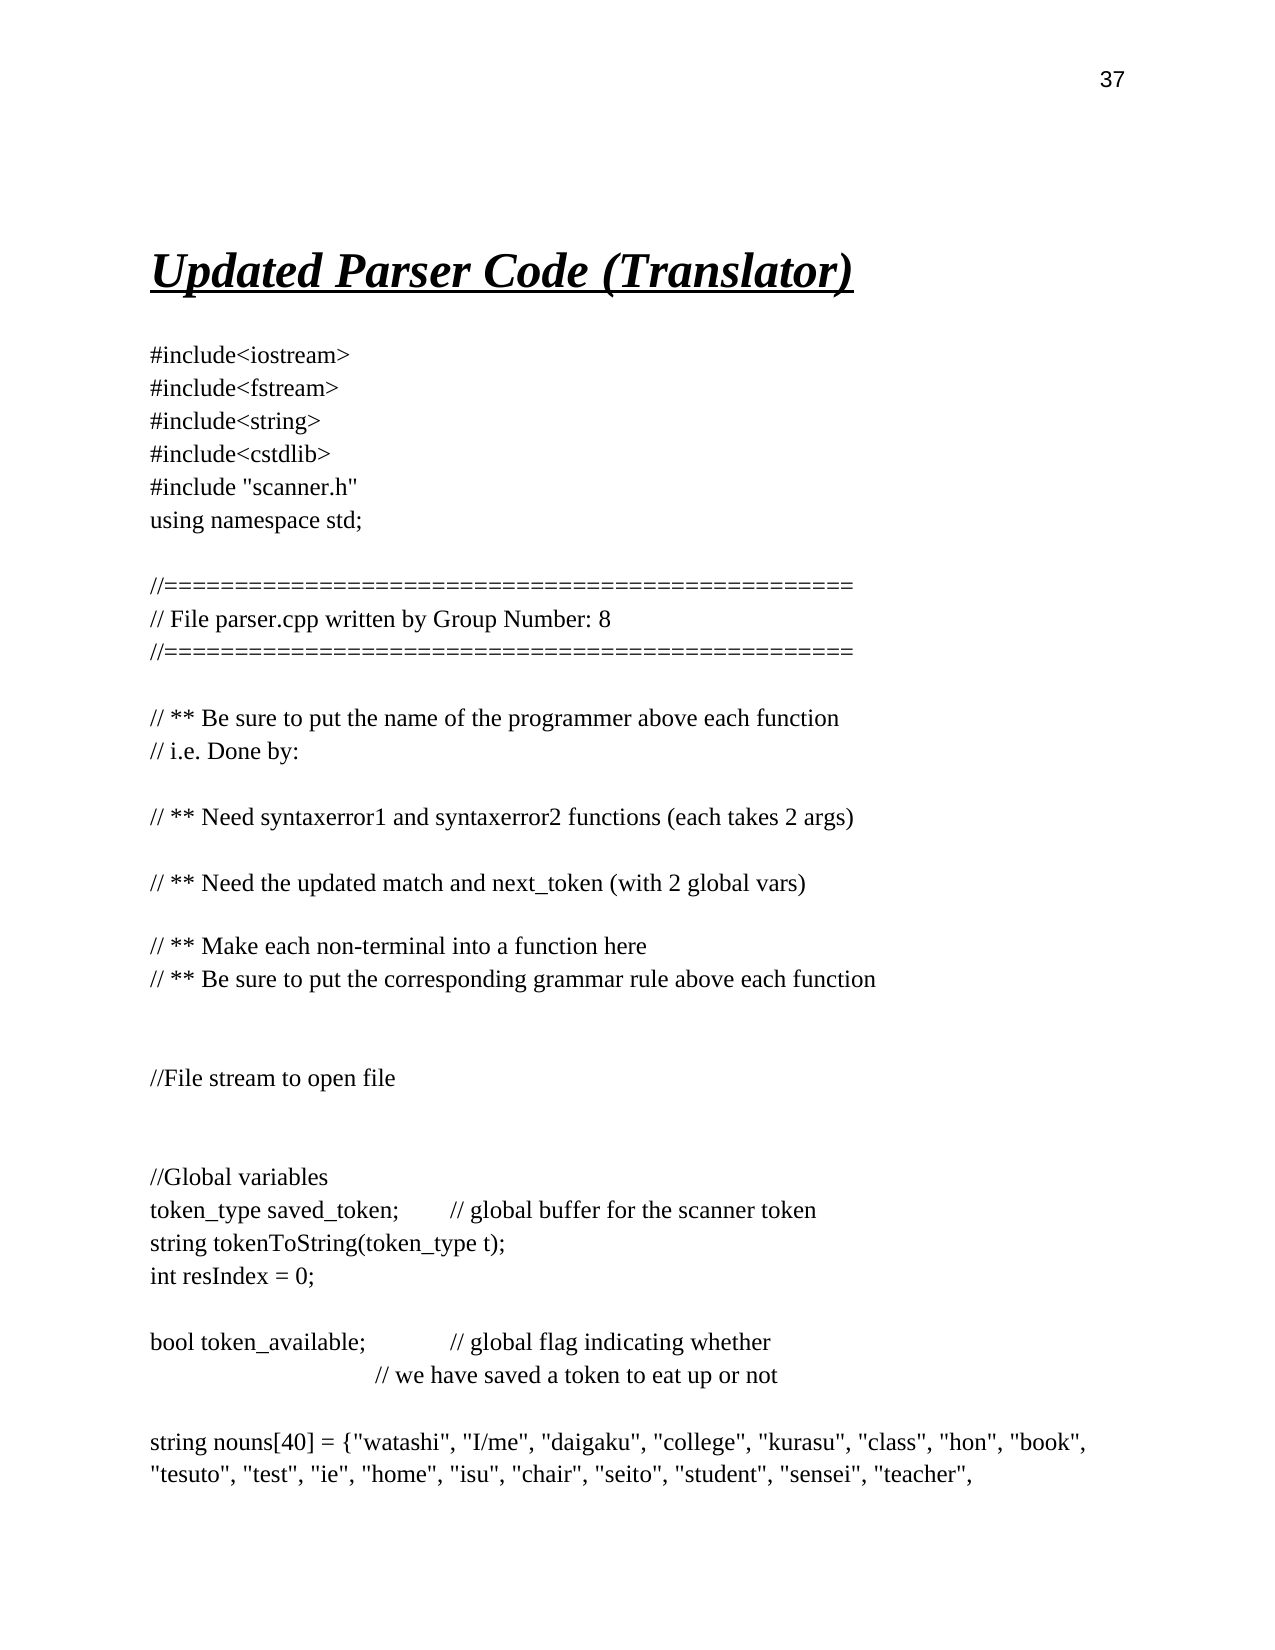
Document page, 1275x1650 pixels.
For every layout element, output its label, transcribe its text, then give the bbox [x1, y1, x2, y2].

text bool token_available; // global flag indicating whether [150, 1327, 1125, 1356]
text Updated Parser Code (Translator) [150, 241, 1125, 298]
text int resIndex = 0; [150, 1261, 1125, 1290]
text // ** Need the updated match and next_token (with 2 global vars) [150, 868, 1125, 897]
text // ** Be sure to put the corresponding grammar rule above each function [150, 964, 1125, 993]
text // ** Be sure to put the name of the programmer above each function [150, 703, 1125, 732]
text // File parser.cpp written by Group Number: 8 [150, 604, 1125, 633]
text #include<string> [150, 406, 1125, 434]
text //Global variables [150, 1162, 1125, 1191]
text #include "scanner.h" [150, 472, 1125, 501]
text #include<iostream> [150, 340, 1125, 368]
text using namespace std; [150, 505, 1125, 533]
text token_type saved_token; // global buffer for the scanner token [150, 1195, 1125, 1224]
text //================================================= [150, 637, 1125, 666]
text //================================================= [150, 571, 1125, 599]
text string tokenToString(token_type t); [150, 1228, 1125, 1257]
text // ** Make each non-terminal into a function here [150, 931, 1125, 960]
text // i.e. Done by: [150, 736, 1125, 765]
text // ** Need syntaxerror1 and syntaxerror2 functions (each takes 2 args) [150, 802, 1125, 831]
text #include<fstream> [150, 373, 1125, 401]
text //File stream to open file [150, 1063, 1125, 1092]
text // we have saved a token to eat up or not [150, 1361, 1125, 1389]
text string nouns[40] = {"watashi", "I/me", "daigaku", "college", "kurasu", "class", "hon", "book", "tesuto", "test", "ie", "home", "isu", "chair", "seito", "student", "sensei", "teacher", [150, 1427, 1125, 1488]
text #include<cstdlib> [150, 439, 1125, 467]
